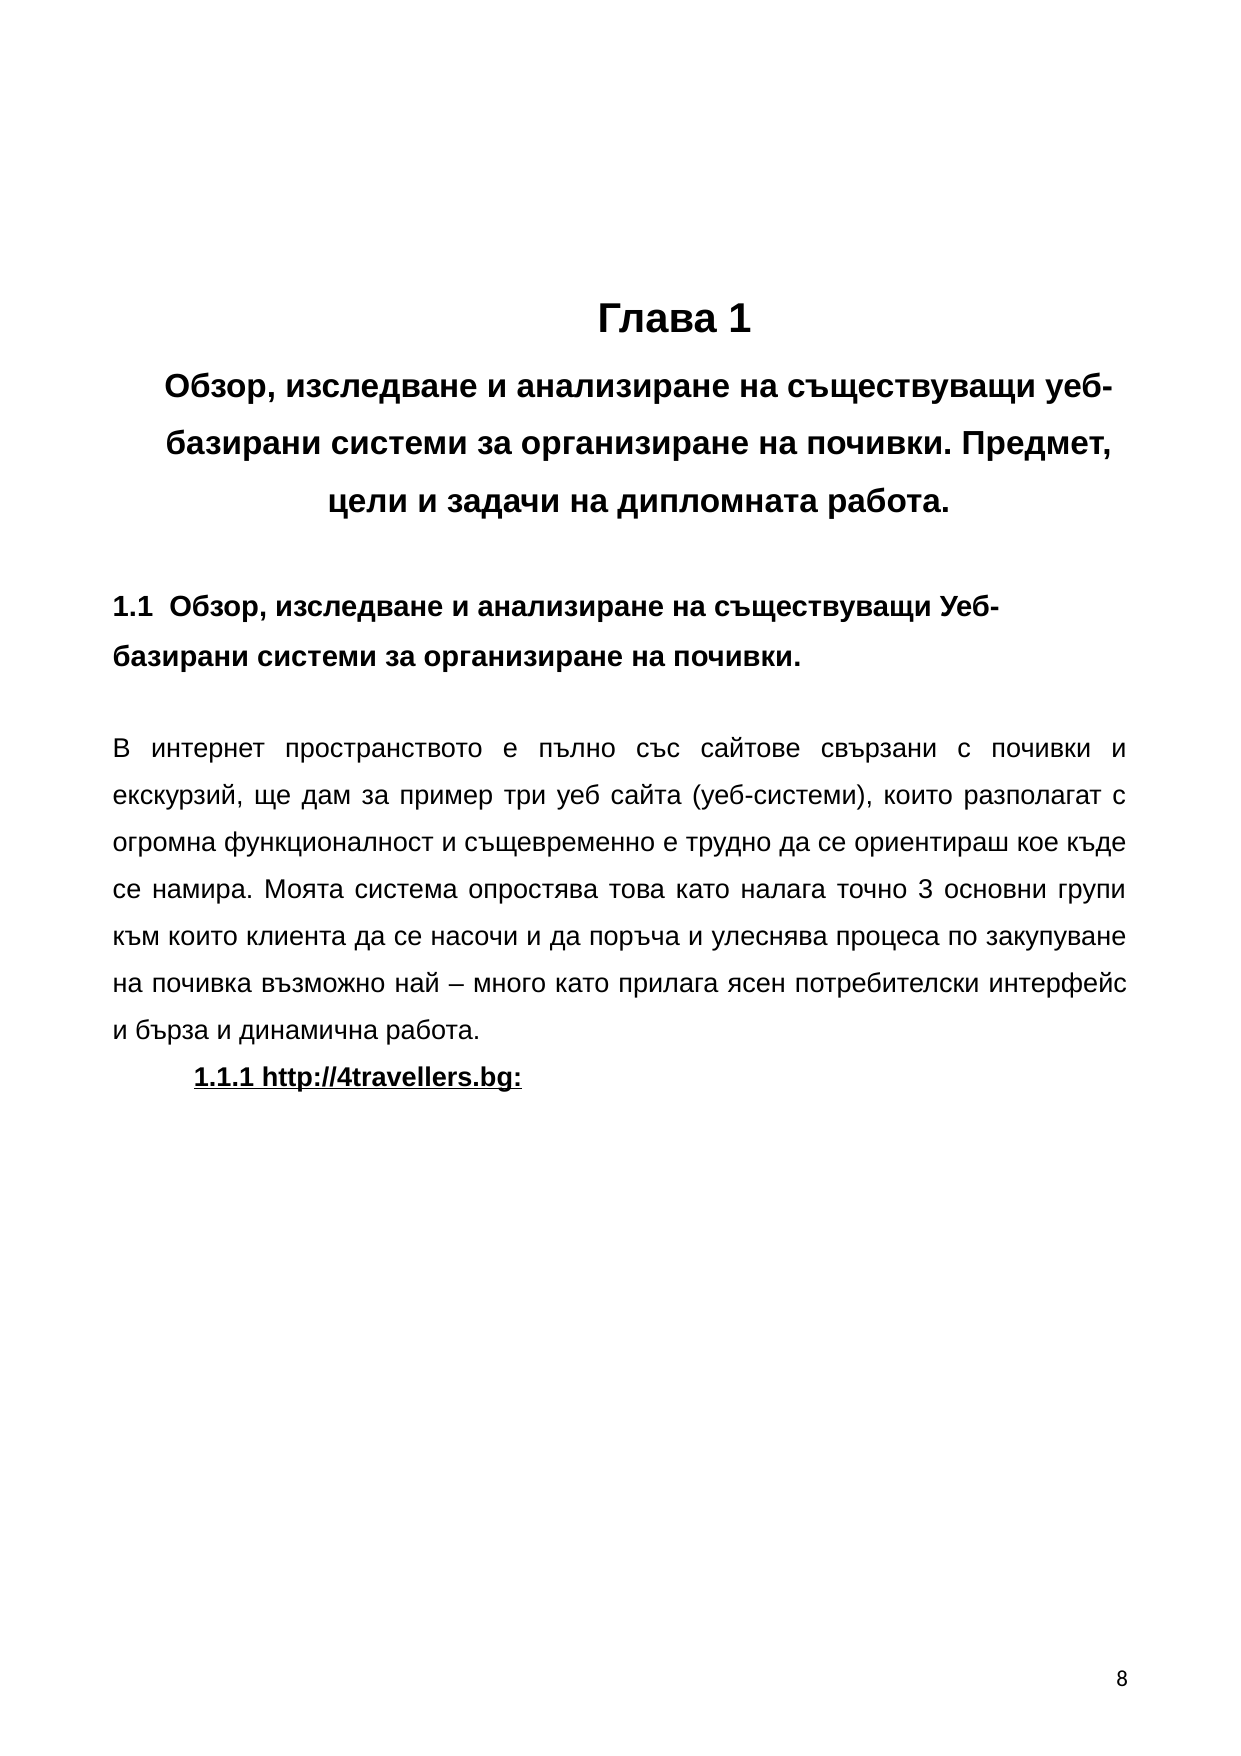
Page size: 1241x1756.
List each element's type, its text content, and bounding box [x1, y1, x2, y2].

text Глава 1 [562, 294, 1128, 342]
text Обзор, изследване и анализиране на съществуващи уеб-базирани системи за организиране на почивки. Предмет, цели и задачи на дипломната работа. [150, 366, 1128, 519]
text 1.1 Обзор, изследване и анализиране на съществуващи Уеб-базирани системи за организиране на почивки. [112, 589, 1128, 673]
text 1.1.1 http://4travellers.bg: [194, 1061, 1128, 1092]
text В интернет пространството е пълно със сайтове свързани с почивки и екскурзий, ще дам за пример три уеб сайта (уеб-системи), които разполагат с огромна функционалност и същевременно е трудно да се ориентираш кое къде се намира. Моята система опростява това като налага точно 3 основни групи към които клиента да се насочи и да поръча и улеснява процеса по закупуване на почивка възможно най – много като прилага ясен потребителски интерфейс и бърза и динамична работа. [112, 732, 1128, 1045]
